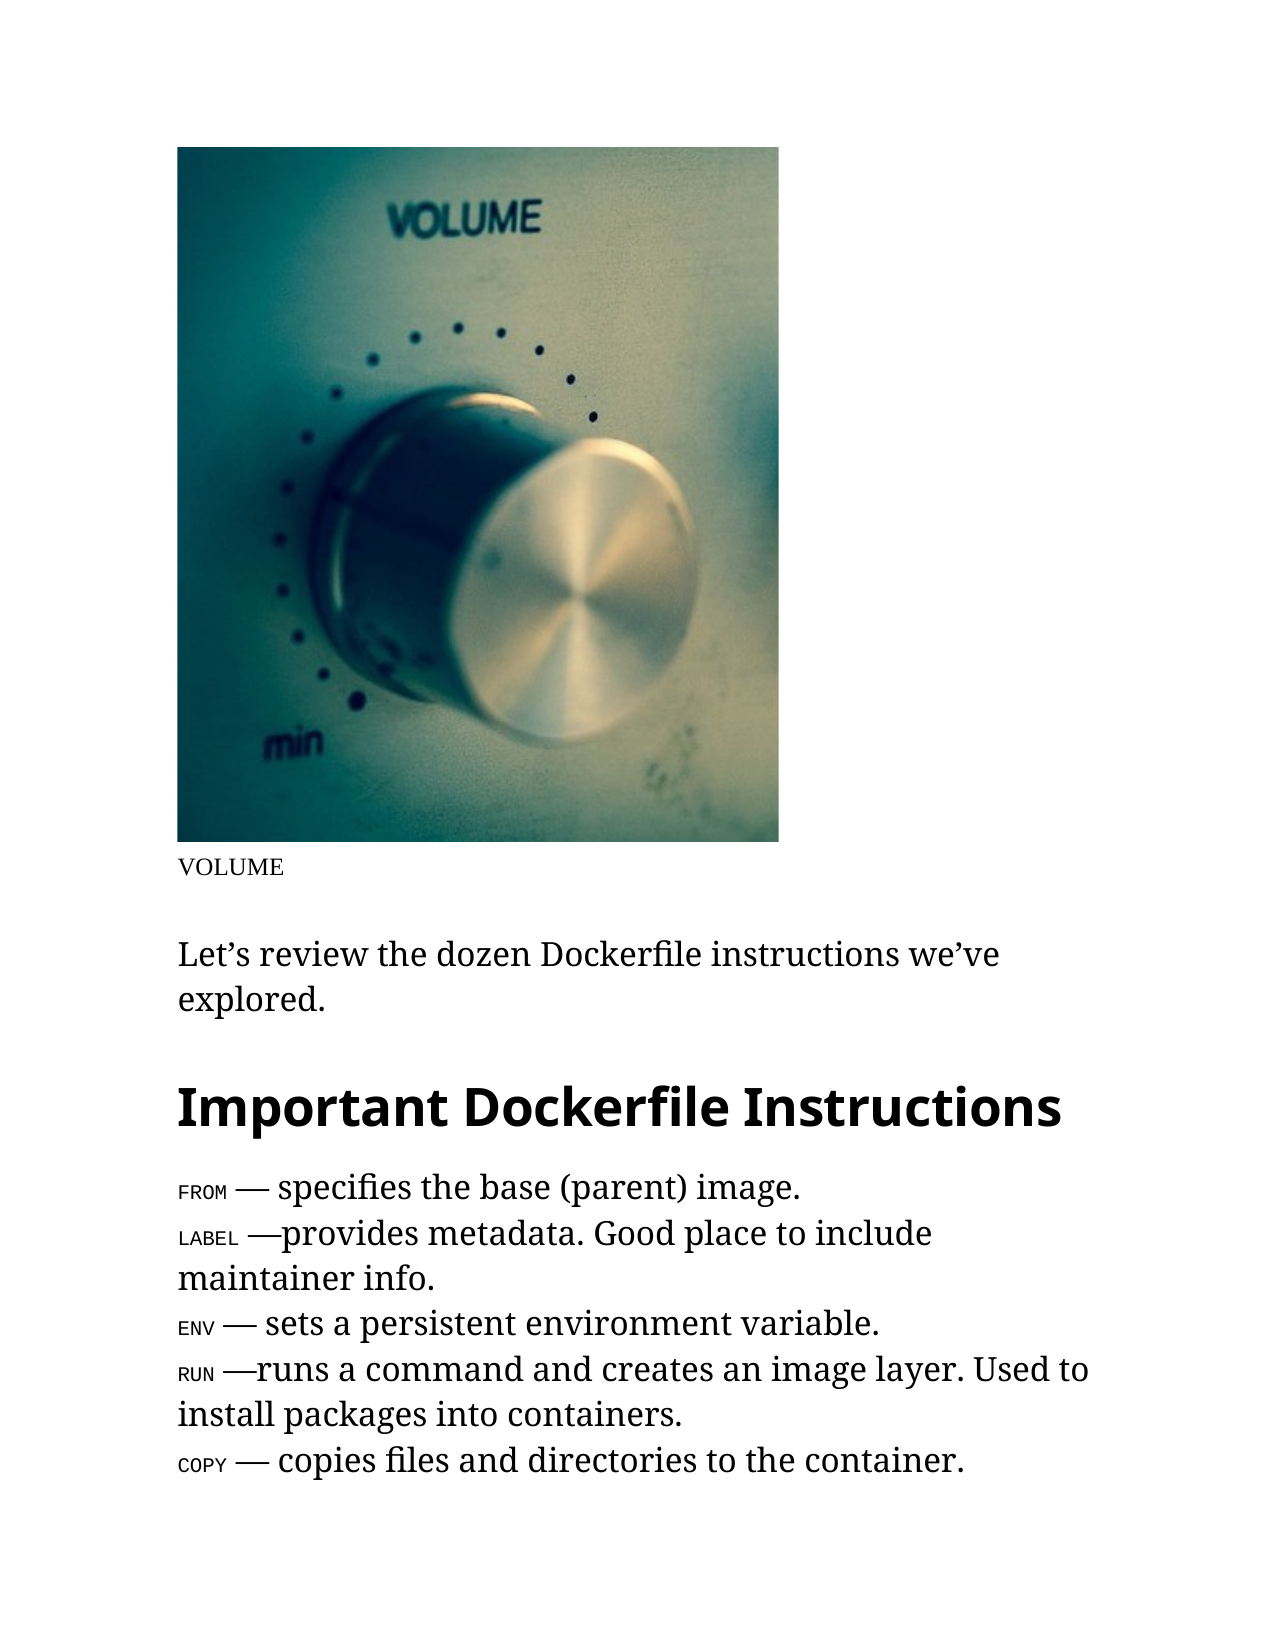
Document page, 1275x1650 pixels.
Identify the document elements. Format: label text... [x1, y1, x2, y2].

text Let’s review the dozen Dockerfile instructions we’ve explored. [177, 931, 1098, 1021]
text Important Dockerfile Instructions [177, 1070, 1098, 1142]
picture [177, 147, 779, 842]
text VOLUME [177, 852, 1098, 881]
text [177, 1164, 1098, 1482]
